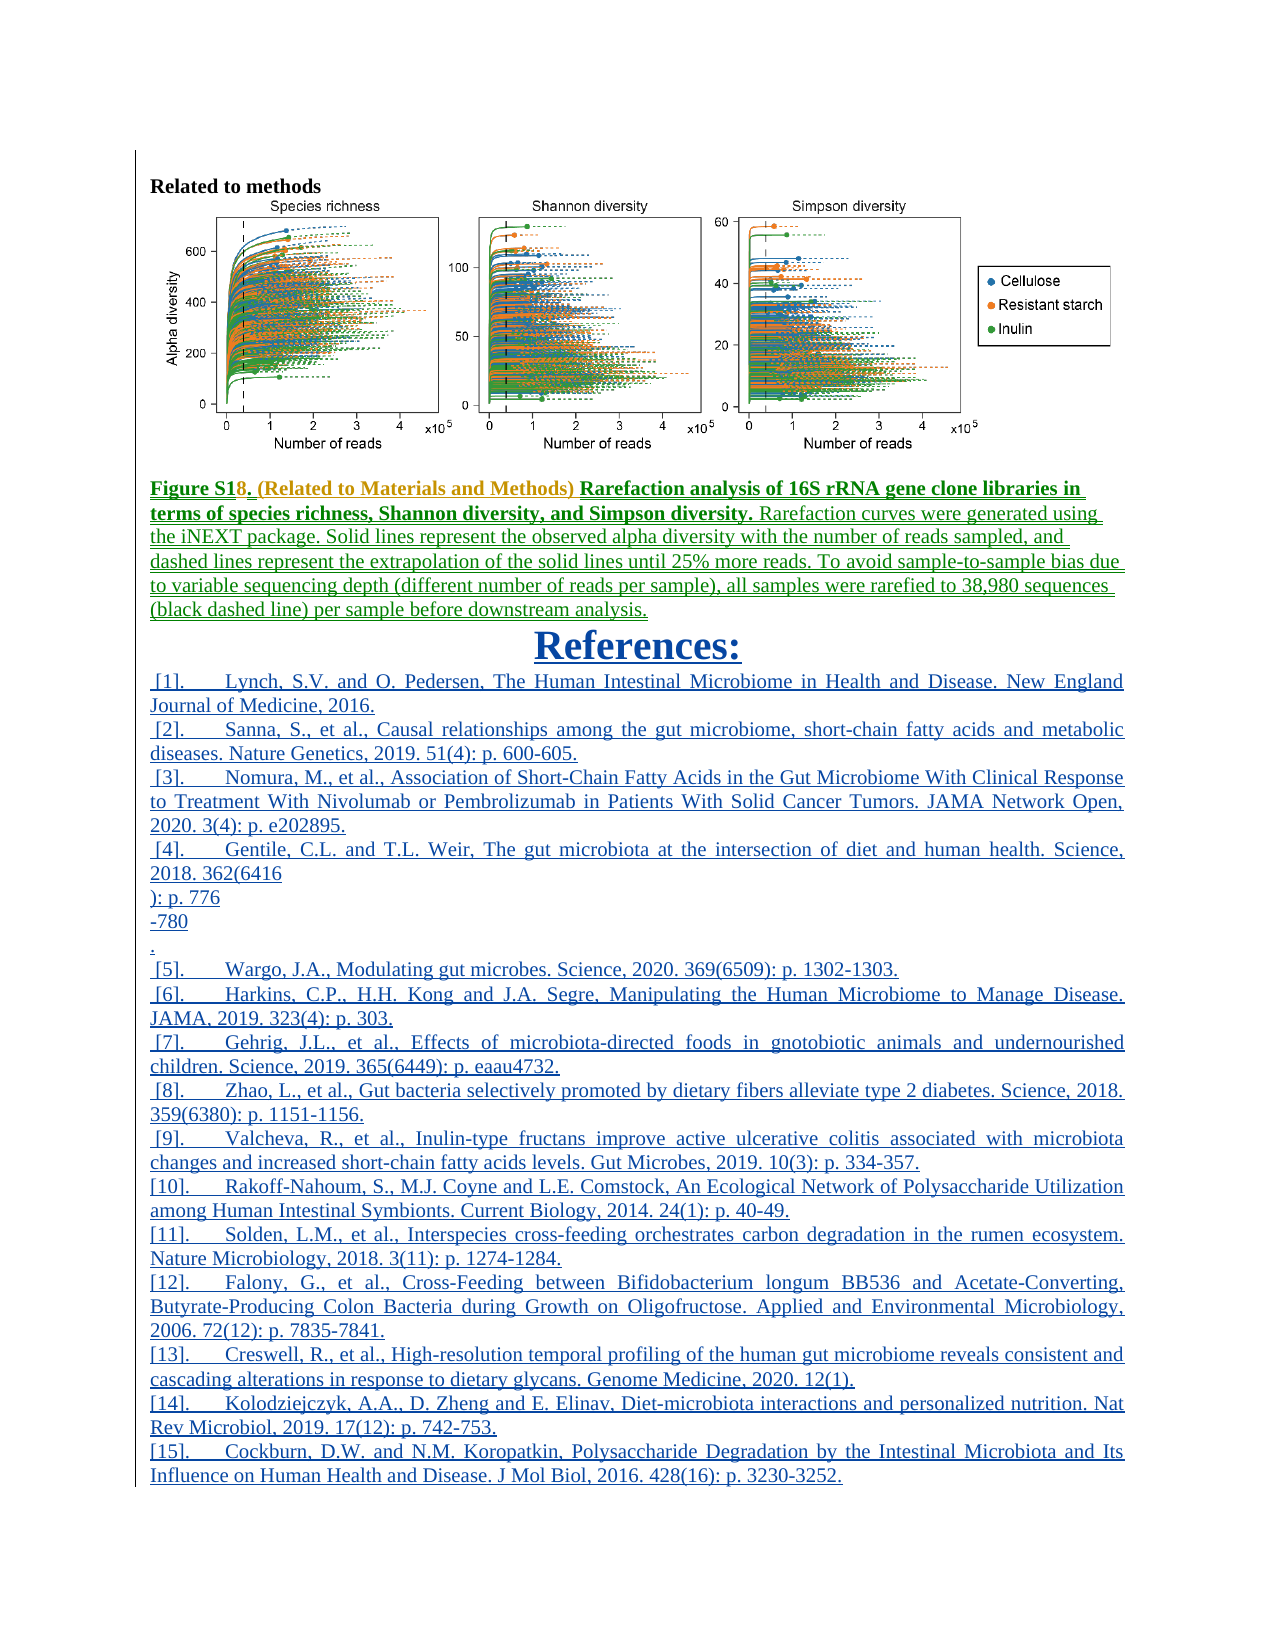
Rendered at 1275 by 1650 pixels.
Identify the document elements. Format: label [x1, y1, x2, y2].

picture [164, 198, 1111, 453]
